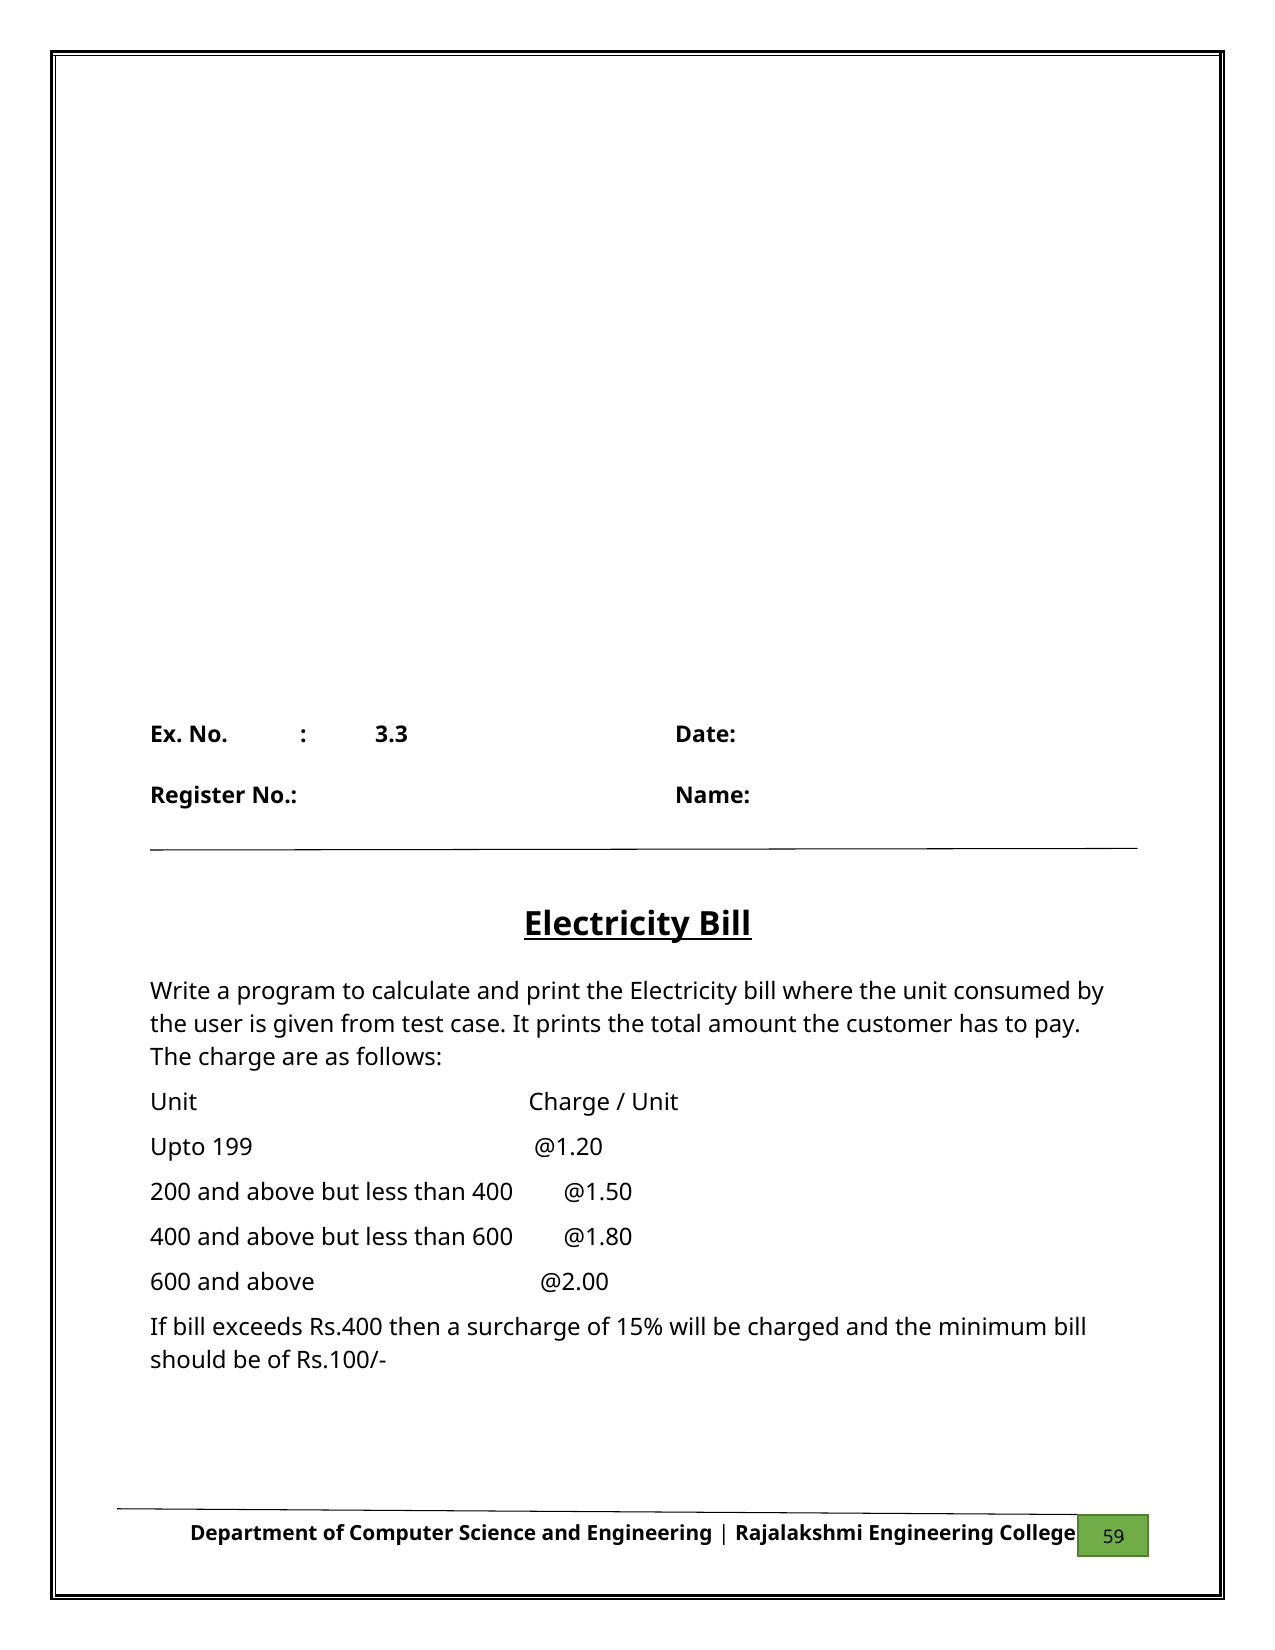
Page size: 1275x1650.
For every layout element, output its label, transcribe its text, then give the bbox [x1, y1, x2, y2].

text Upto 199 @1.20 [150, 1129, 1125, 1162]
text Ex. No. : 3.3 Date: [150, 718, 1125, 749]
text If bill exceeds Rs.400 then a surcharge of 15% will be charged and the minimum bill should be of Rs.100/- [150, 1310, 1125, 1375]
text Electricity Bill [150, 899, 1125, 945]
text 400 and above but less than 600 @1.80 [150, 1220, 1125, 1252]
text 200 and above but less than 400 @1.50 [150, 1175, 1125, 1207]
text 600 and above @2.00 [150, 1265, 1125, 1297]
text Unit Charge / Unit [150, 1084, 1125, 1117]
text Write a program to calculate and print the Electricity bill where the unit consumed by the user is given from test case. It prints the total amount the customer has to pay. The charge are as follows: [150, 974, 1125, 1072]
text Register No.: Name: [150, 779, 1125, 810]
